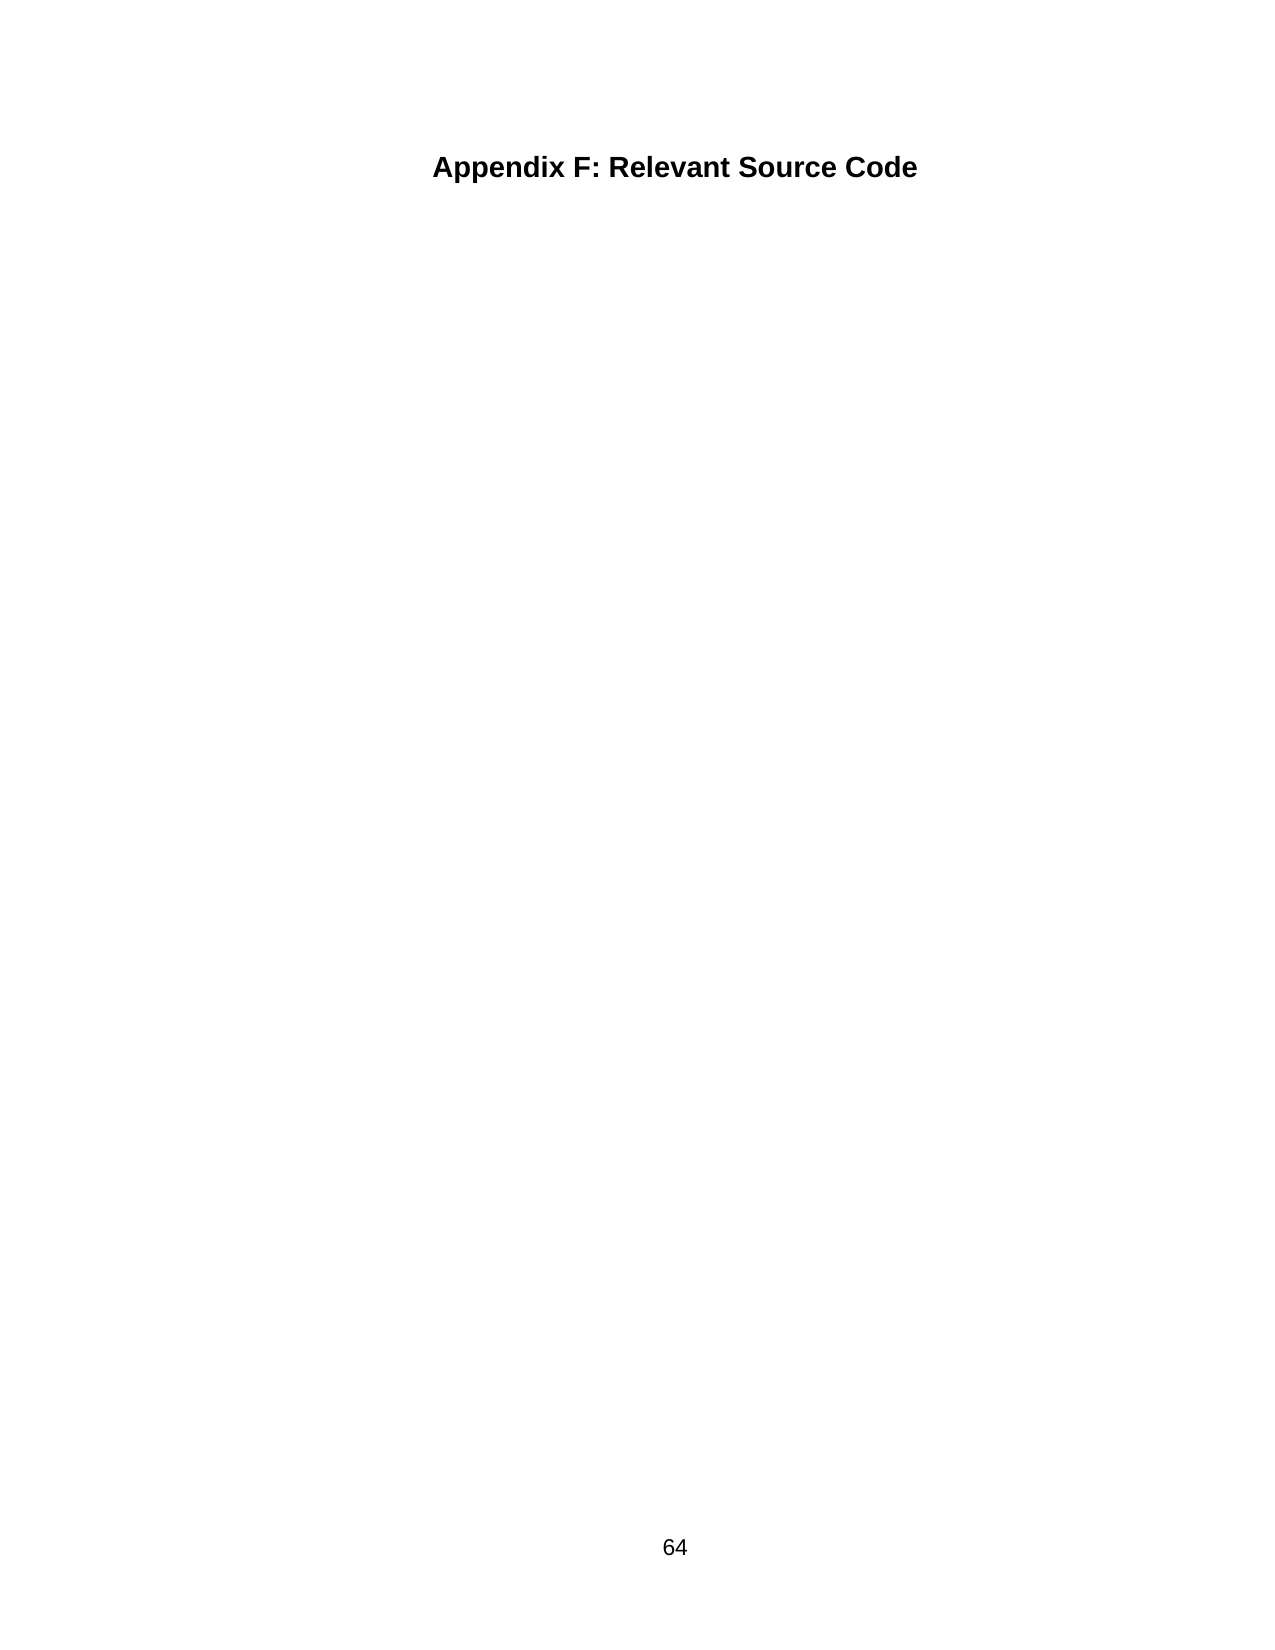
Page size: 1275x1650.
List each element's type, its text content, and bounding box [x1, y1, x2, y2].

text Appendix F: Relevant Source Code [225, 150, 1125, 183]
